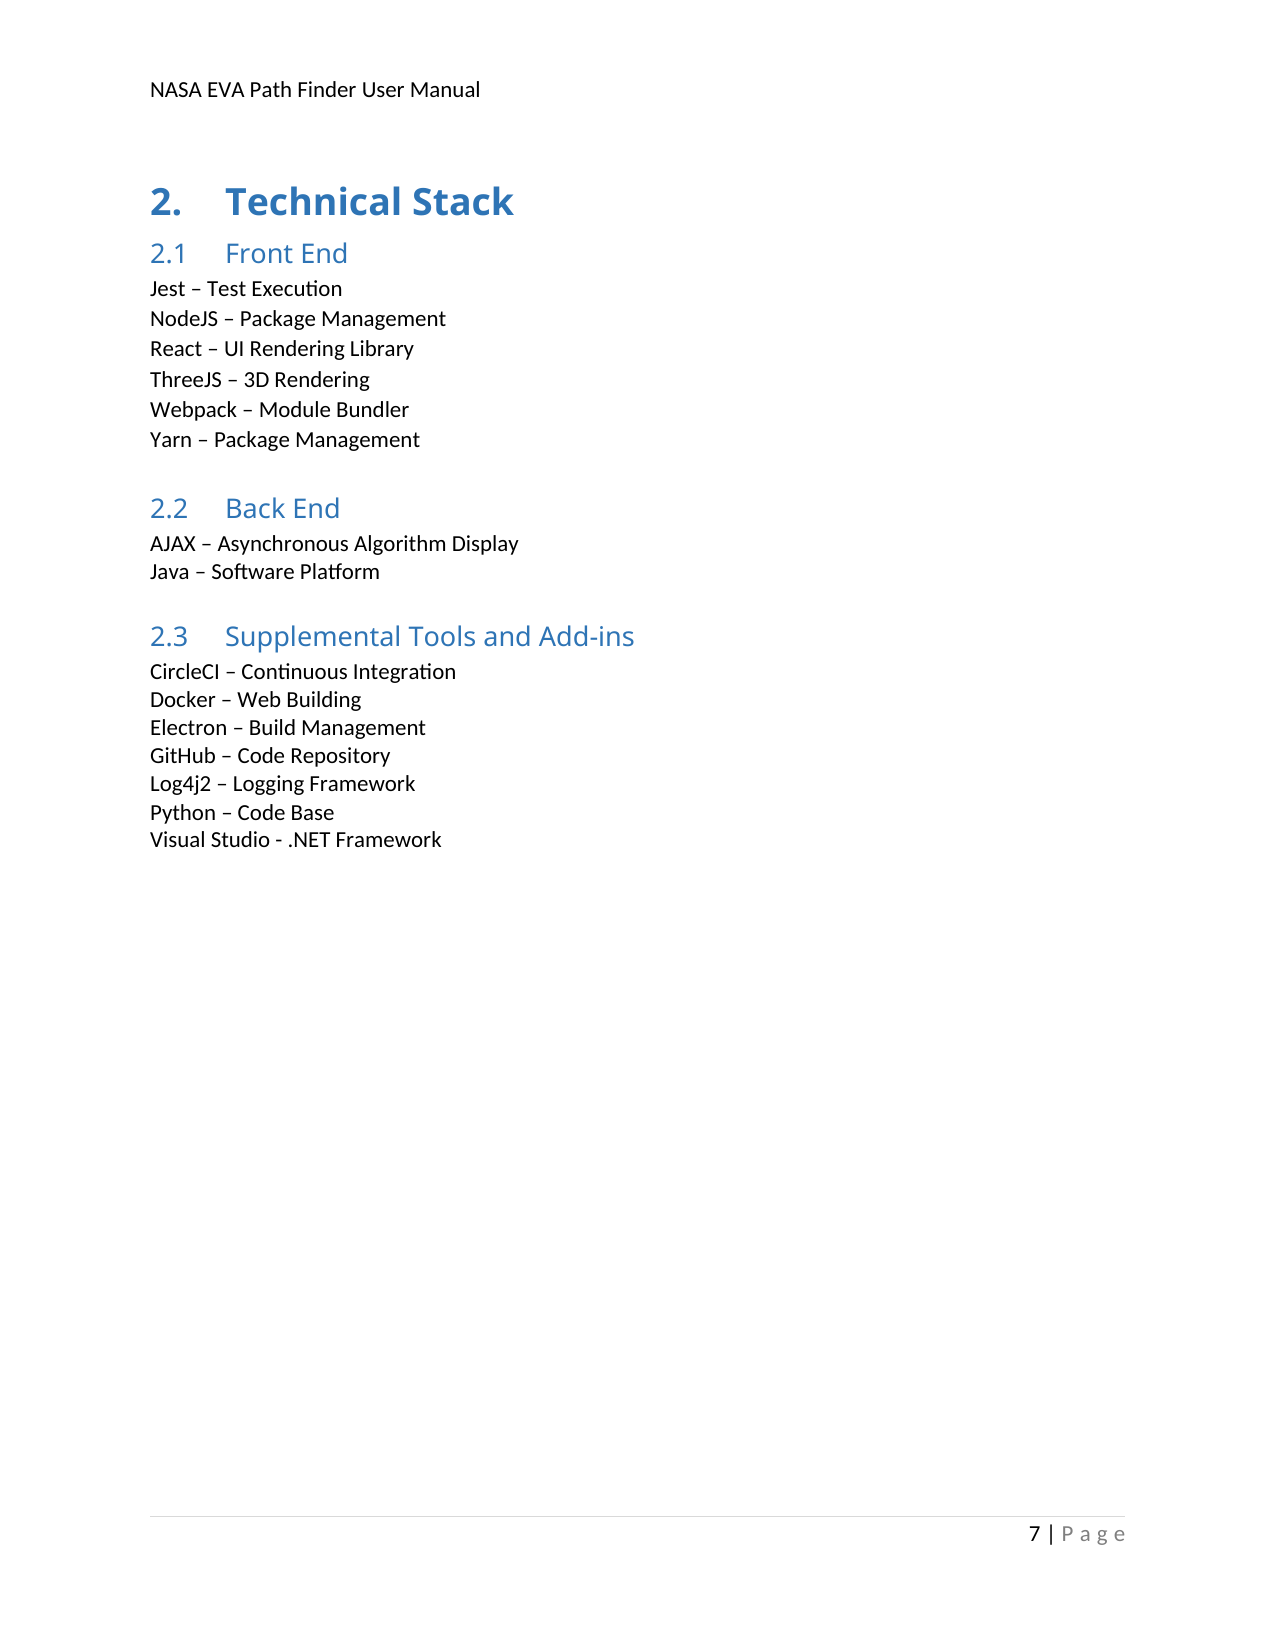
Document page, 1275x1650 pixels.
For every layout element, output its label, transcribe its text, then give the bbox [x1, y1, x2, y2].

text Python – Code Base [150, 798, 1125, 826]
text Java – Software Platform [150, 557, 1125, 586]
text Electron – Build Management [150, 713, 1125, 742]
subtitle Front End [150, 234, 1125, 271]
text Yarn – Package Management [150, 425, 1125, 453]
text Visual Studio - .NET Framework [150, 826, 1125, 854]
text Docker – Web Building [150, 686, 1125, 713]
text GitHub – Code Repository [150, 742, 1125, 769]
text Webpack – Module Bundler [150, 395, 1125, 423]
text CircleCI – Continuous Integration [150, 657, 1125, 686]
subtitle Back End [150, 490, 1125, 527]
text Jest – Test Execution [150, 274, 1125, 302]
text AJAX – Asynchronous Algorithm Display [150, 529, 1125, 557]
text Log4j2 – Logging Framework [150, 769, 1125, 798]
text NodeJS – Package Management [150, 304, 1125, 332]
text React – UI Rendering Library [150, 334, 1125, 362]
text ThreeJS – 3D Rendering [150, 365, 1125, 393]
subtitle Technical Stack [150, 175, 1125, 226]
subtitle Supplemental Tools and Add-ins [150, 618, 1125, 654]
